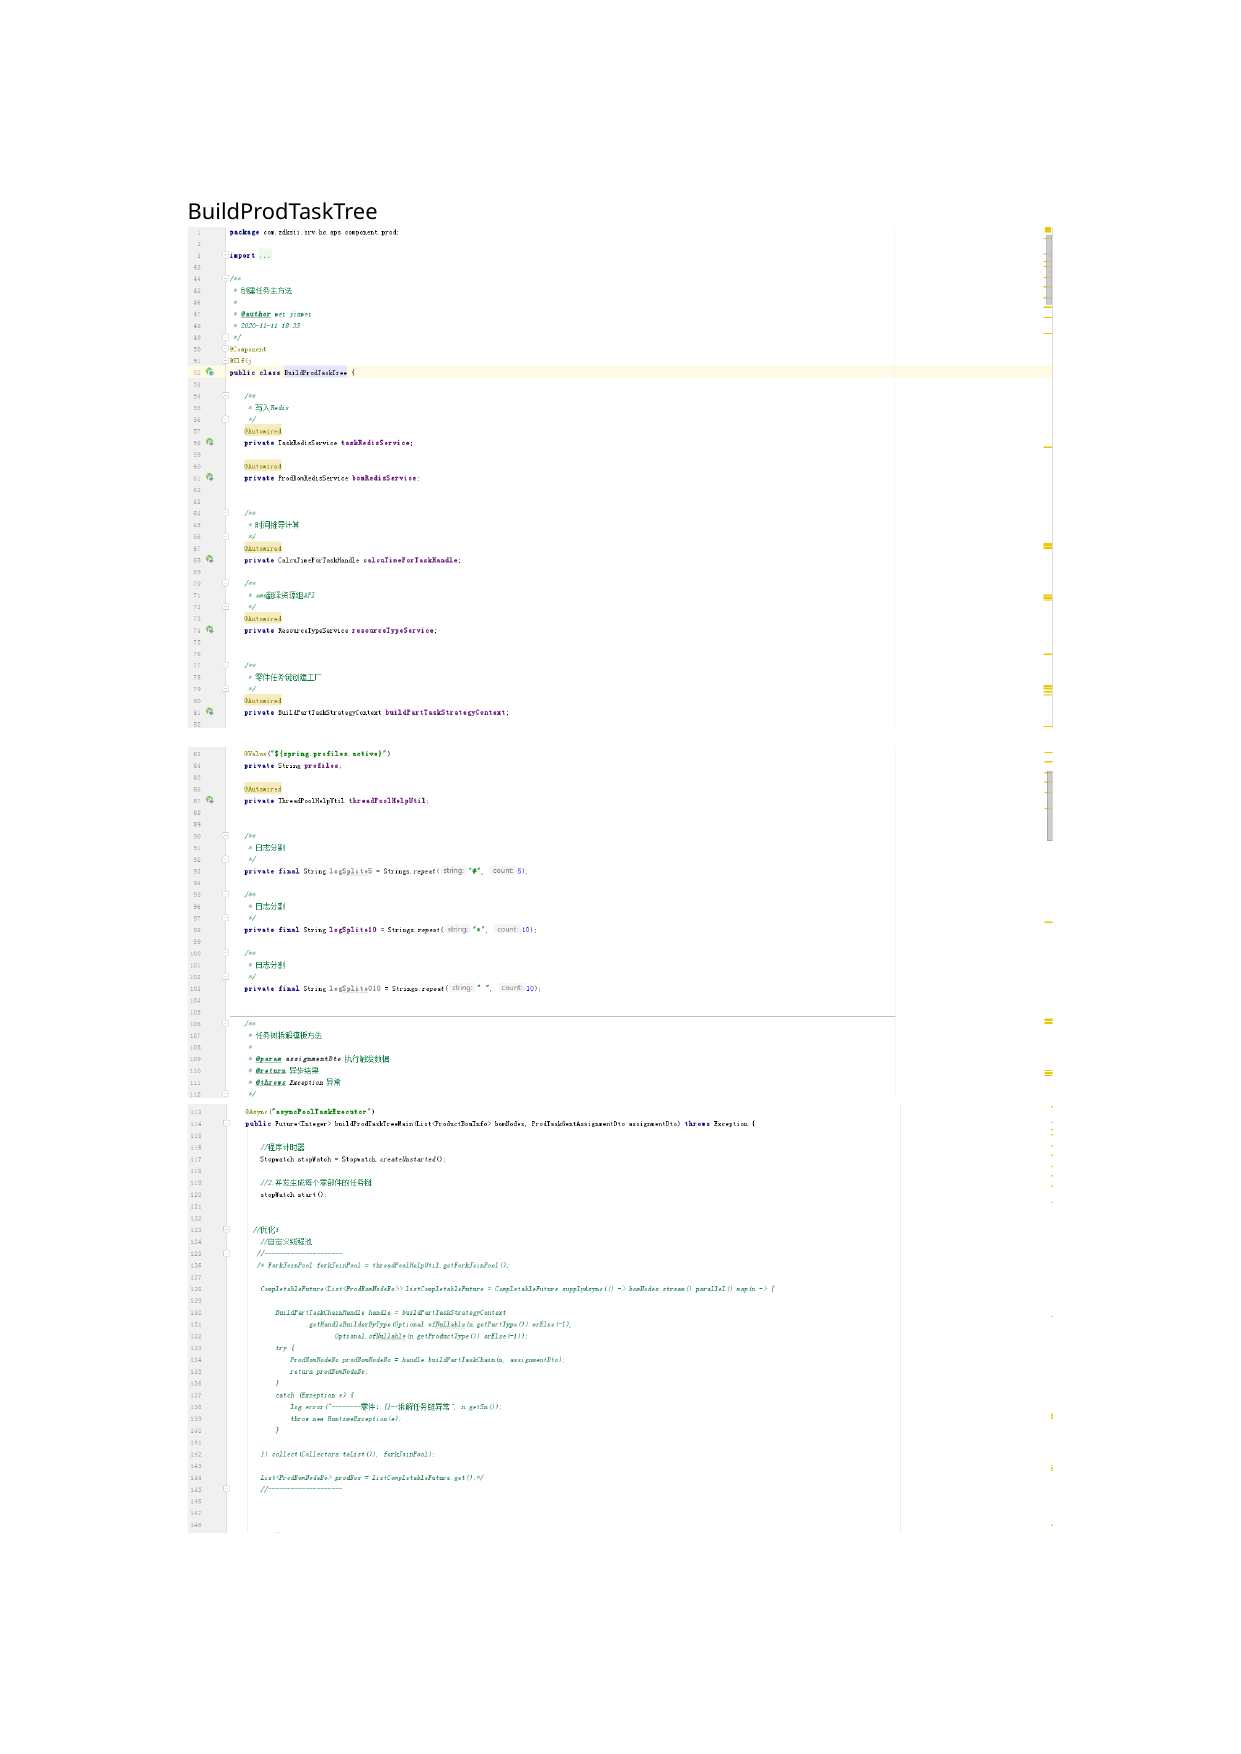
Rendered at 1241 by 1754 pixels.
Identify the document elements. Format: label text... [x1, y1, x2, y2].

picture [187, 227, 1053, 728]
picture [187, 747, 1053, 1098]
picture [187, 1104, 1053, 1533]
text BuildProdTaskTree [187, 194, 1053, 227]
